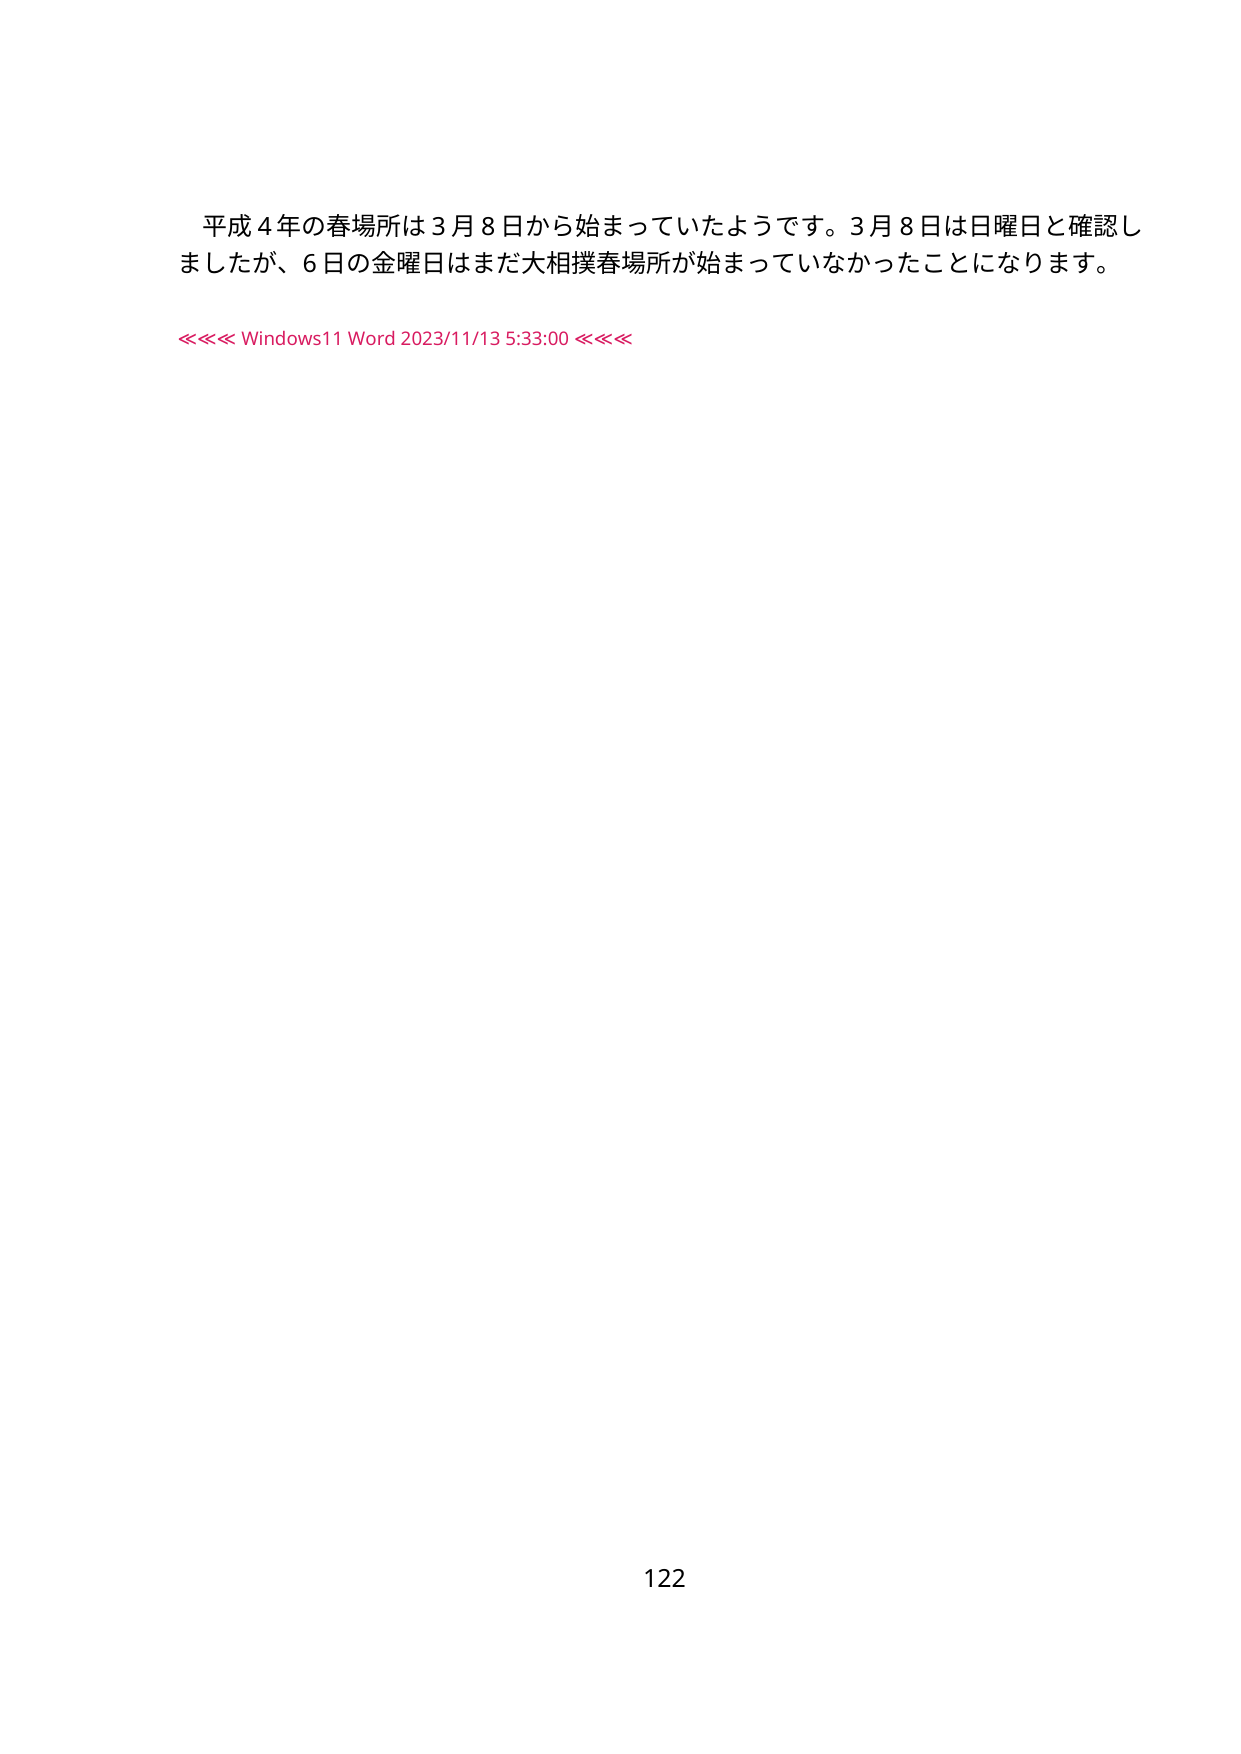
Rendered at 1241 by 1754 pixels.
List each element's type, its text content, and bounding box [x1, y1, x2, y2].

text 平成4年の春場所は3月8日から始まっていたようです。3月8日は日曜日と確認しましたが、6日の金曜日はまだ大相撲春場所が始まっていなかったことになります。 [177, 207, 1152, 279]
text ≪≪≪ Windows11 Word 2023/11/13 5:33:00 ≪≪≪ [177, 325, 1152, 351]
